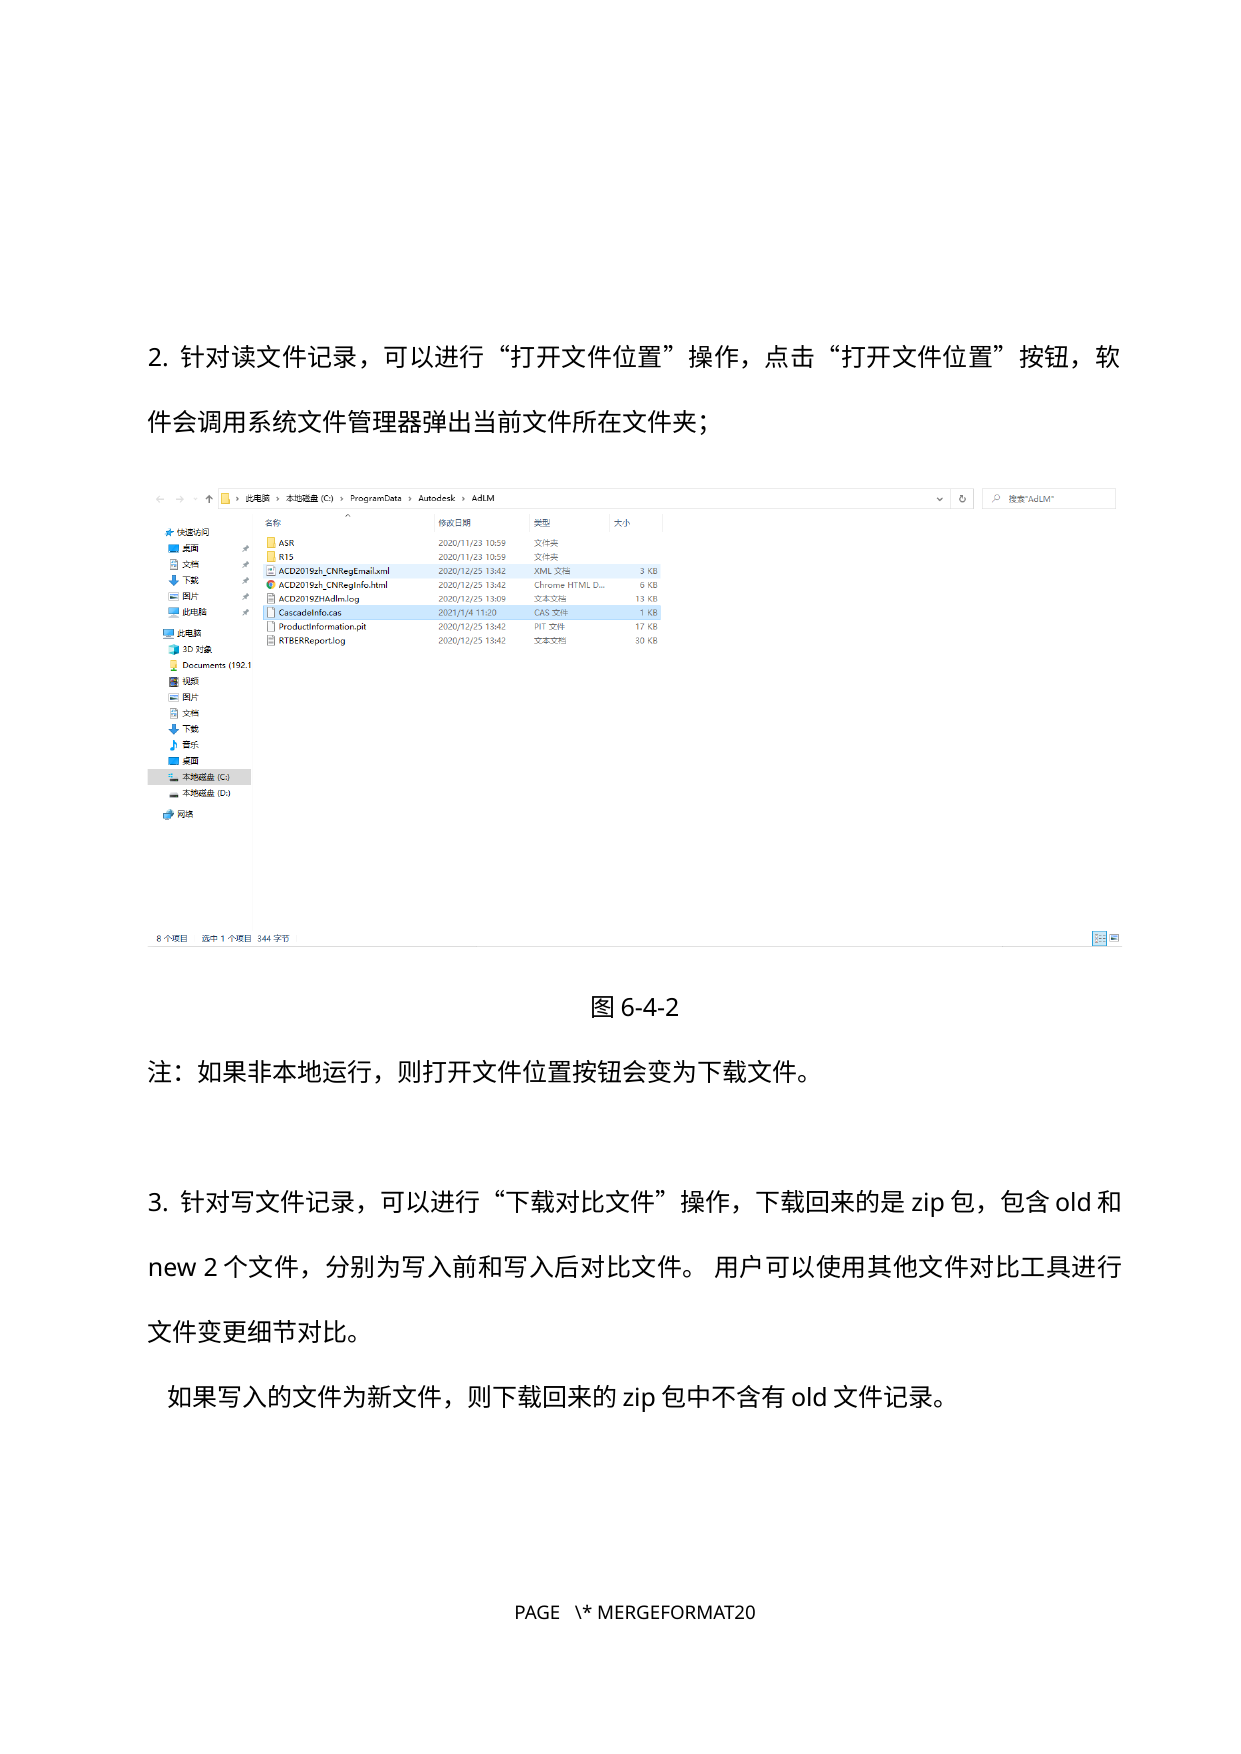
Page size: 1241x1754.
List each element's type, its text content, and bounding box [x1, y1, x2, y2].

list 针对写文件记录，可以进行“下载对比文件”操作，下载回来的是zip包，包含old和new 2个文件，分别为写入前和写入后对比文件。 用户可以使用其他文件对比工具进行文件变更细节对比。 [148, 1168, 1122, 1363]
list 针对读文件记录，可以进行“打开文件位置”操作，点击“打开文件位置”按钮，软件会调用系统文件管理器弹出当前文件所在文件夹； [148, 323, 1122, 453]
picture [147, 485, 1123, 947]
text 注：如果非本地运行，则打开文件位置按钮会变为下载文件。 [148, 1038, 1122, 1103]
text 图6-4-2 [148, 973, 1122, 1038]
text 如果写入的文件为新文件，则下载回来的zip包中不含有old文件记录。 [148, 1363, 1122, 1428]
